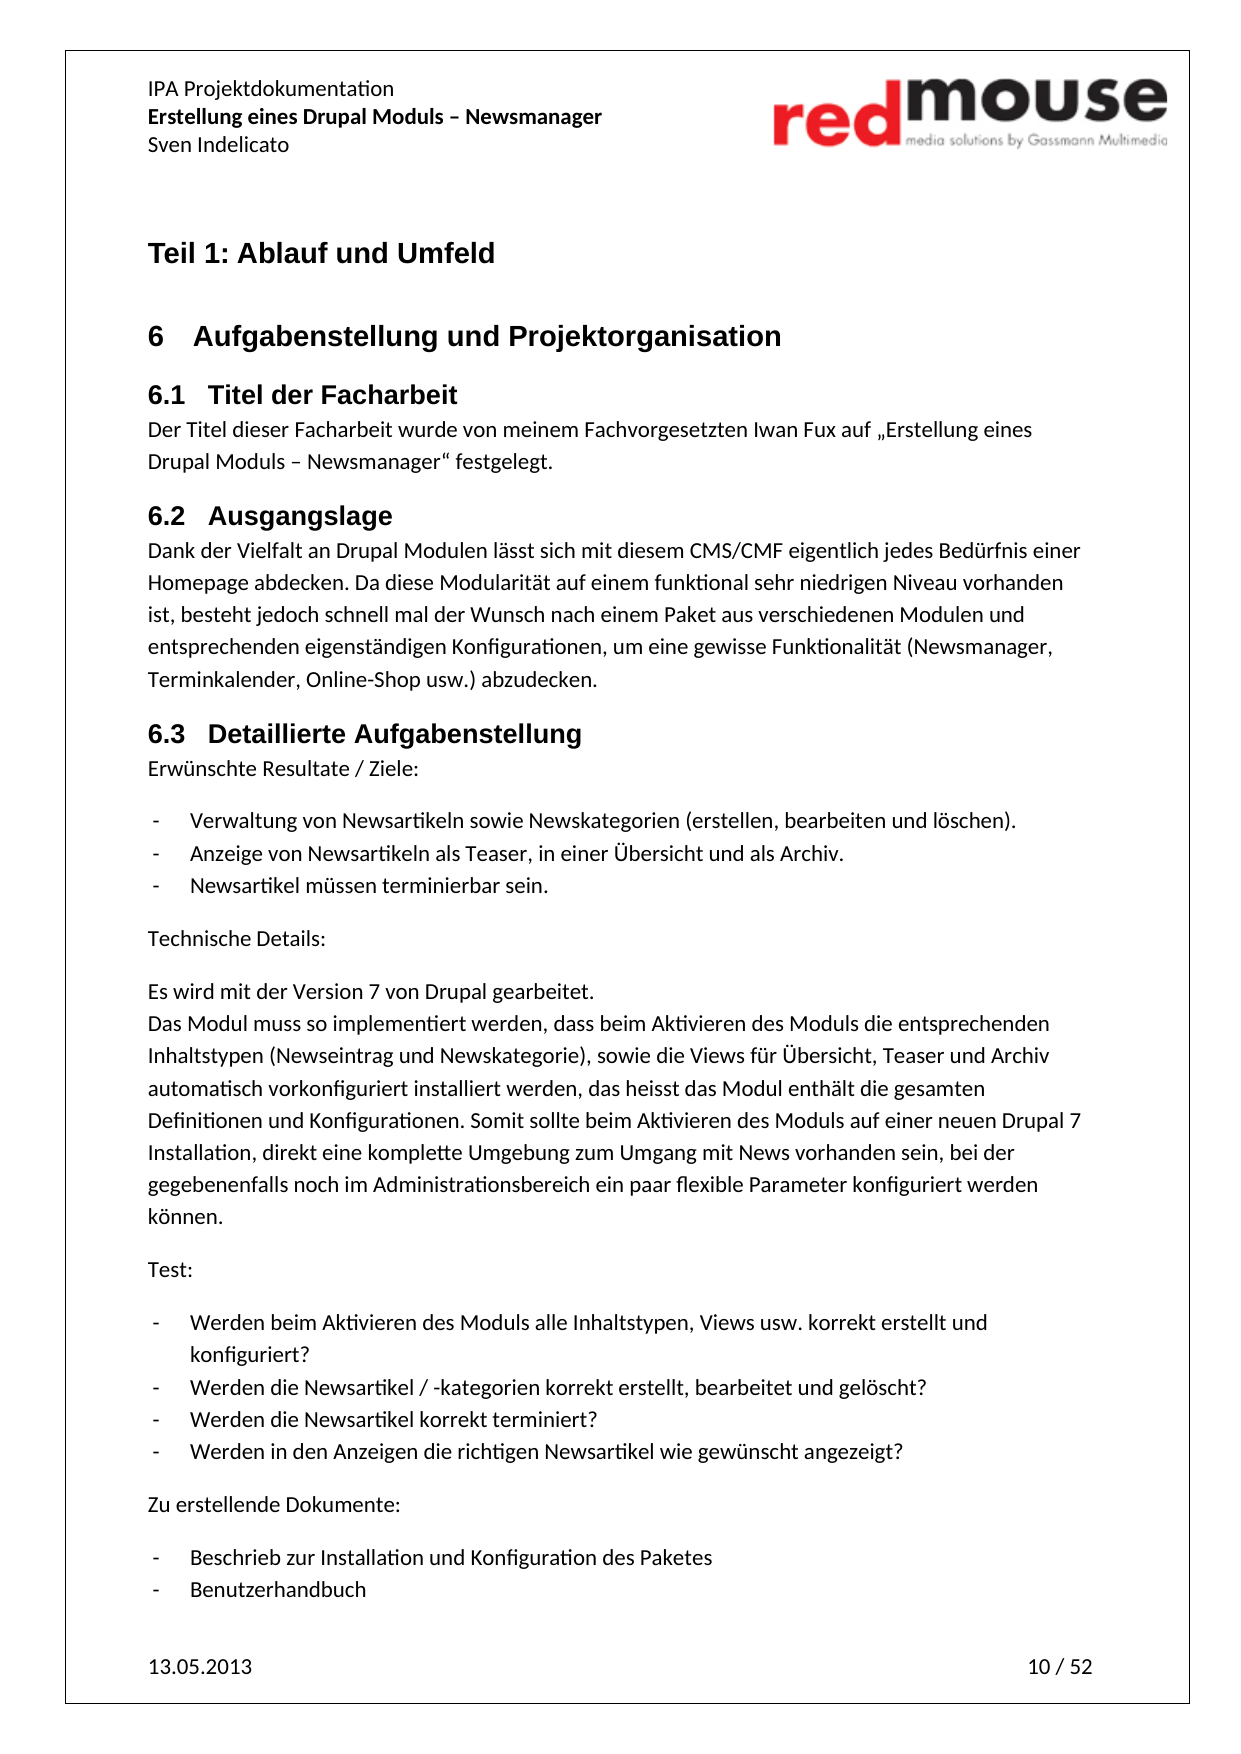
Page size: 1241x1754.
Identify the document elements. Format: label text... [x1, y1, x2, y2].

text Technische Details: [148, 924, 1093, 952]
list Werden die Newsartikel korrekt terminiert? [152, 1405, 1093, 1433]
list Werden in den Anzeigen die richtigen Newsartikel wie gewünscht angezeigt? [152, 1437, 1093, 1465]
text Der Titel dieser Facharbeit wurde von meinem Fachvorgesetzten Iwan Fux auf „Erstellung eines Drupal Moduls – Newsmanager“ festgelegt. [148, 415, 1093, 475]
list Anzeige von Newsartikeln als Teaser, in einer Übersicht und als Archiv. [152, 839, 1093, 867]
subtitle Detaillierte Aufgabenstellung [148, 718, 1093, 749]
subtitle Titel der Facharbeit [148, 379, 1093, 410]
title Teil 1: Ablauf und Umfeld [148, 236, 1093, 269]
list Benutzerhandbuch [152, 1575, 1093, 1603]
text Test: [148, 1255, 1093, 1283]
list Werden die Newsartikel / -kategorien korrekt erstellt, bearbeitet und gelöscht? [152, 1373, 1093, 1401]
list Newsartikel müssen terminierbar sein. [152, 871, 1093, 899]
subtitle Aufgabenstellung und Projektorganisation [148, 319, 1093, 353]
list Werden beim Aktivieren des Moduls alle Inhaltstypen, Views usw. korrekt erstellt und konfiguriert? [152, 1308, 1093, 1369]
subtitle Ausgangslage [148, 500, 1093, 531]
list Verwaltung von Newsartikeln sowie Newskategorien (erstellen, bearbeiten und löschen). [152, 807, 1093, 835]
picture [773, 78, 1168, 149]
list Beschrieb zur Installation und Konfiguration des Paketes [152, 1543, 1093, 1571]
text Zu erstellende Dokumente: [148, 1490, 1093, 1518]
text Erwünschte Resultate / Ziele: [148, 754, 1093, 782]
text Es wird mit der Version 7 von Drupal gearbeitet. Das Modul muss so implementiert werden, dass beim Aktivieren des Moduls die entsprechenden Inhaltstypen (Newseintrag und Newskategorie), sowie die Views für Übersicht, Teaser und Archiv automatisch vorkonfiguriert installiert werden, das heisst das Modul enthält die gesamten Definitionen und Konfigurationen. Somit sollte beim Aktivieren des Moduls auf einer neuen Drupal 7 Installation, direkt eine komplette Umgebung zum Umgang mit News vorhanden sein, bei der gegebenenfalls noch im Administrationsbereich ein paar flexible Parameter konfiguriert werden können. [148, 977, 1093, 1230]
text Dank der Vielfalt an Drupal Modulen lässt sich mit diesem CMS/CMF eigentlich jedes Bedürfnis einer Homepage abdecken. Da diese Modularität auf einem funktional sehr niedrigen Niveau vorhanden ist, besteht jedoch schnell mal der Wunsch nach einem Paket aus verschiedenen Modulen und entsprechenden eigenständigen Konfigurationen, um eine gewisse Funktionalität (Newsmanager, Terminkalender, Online-Shop usw.) abzudecken. [148, 536, 1093, 693]
